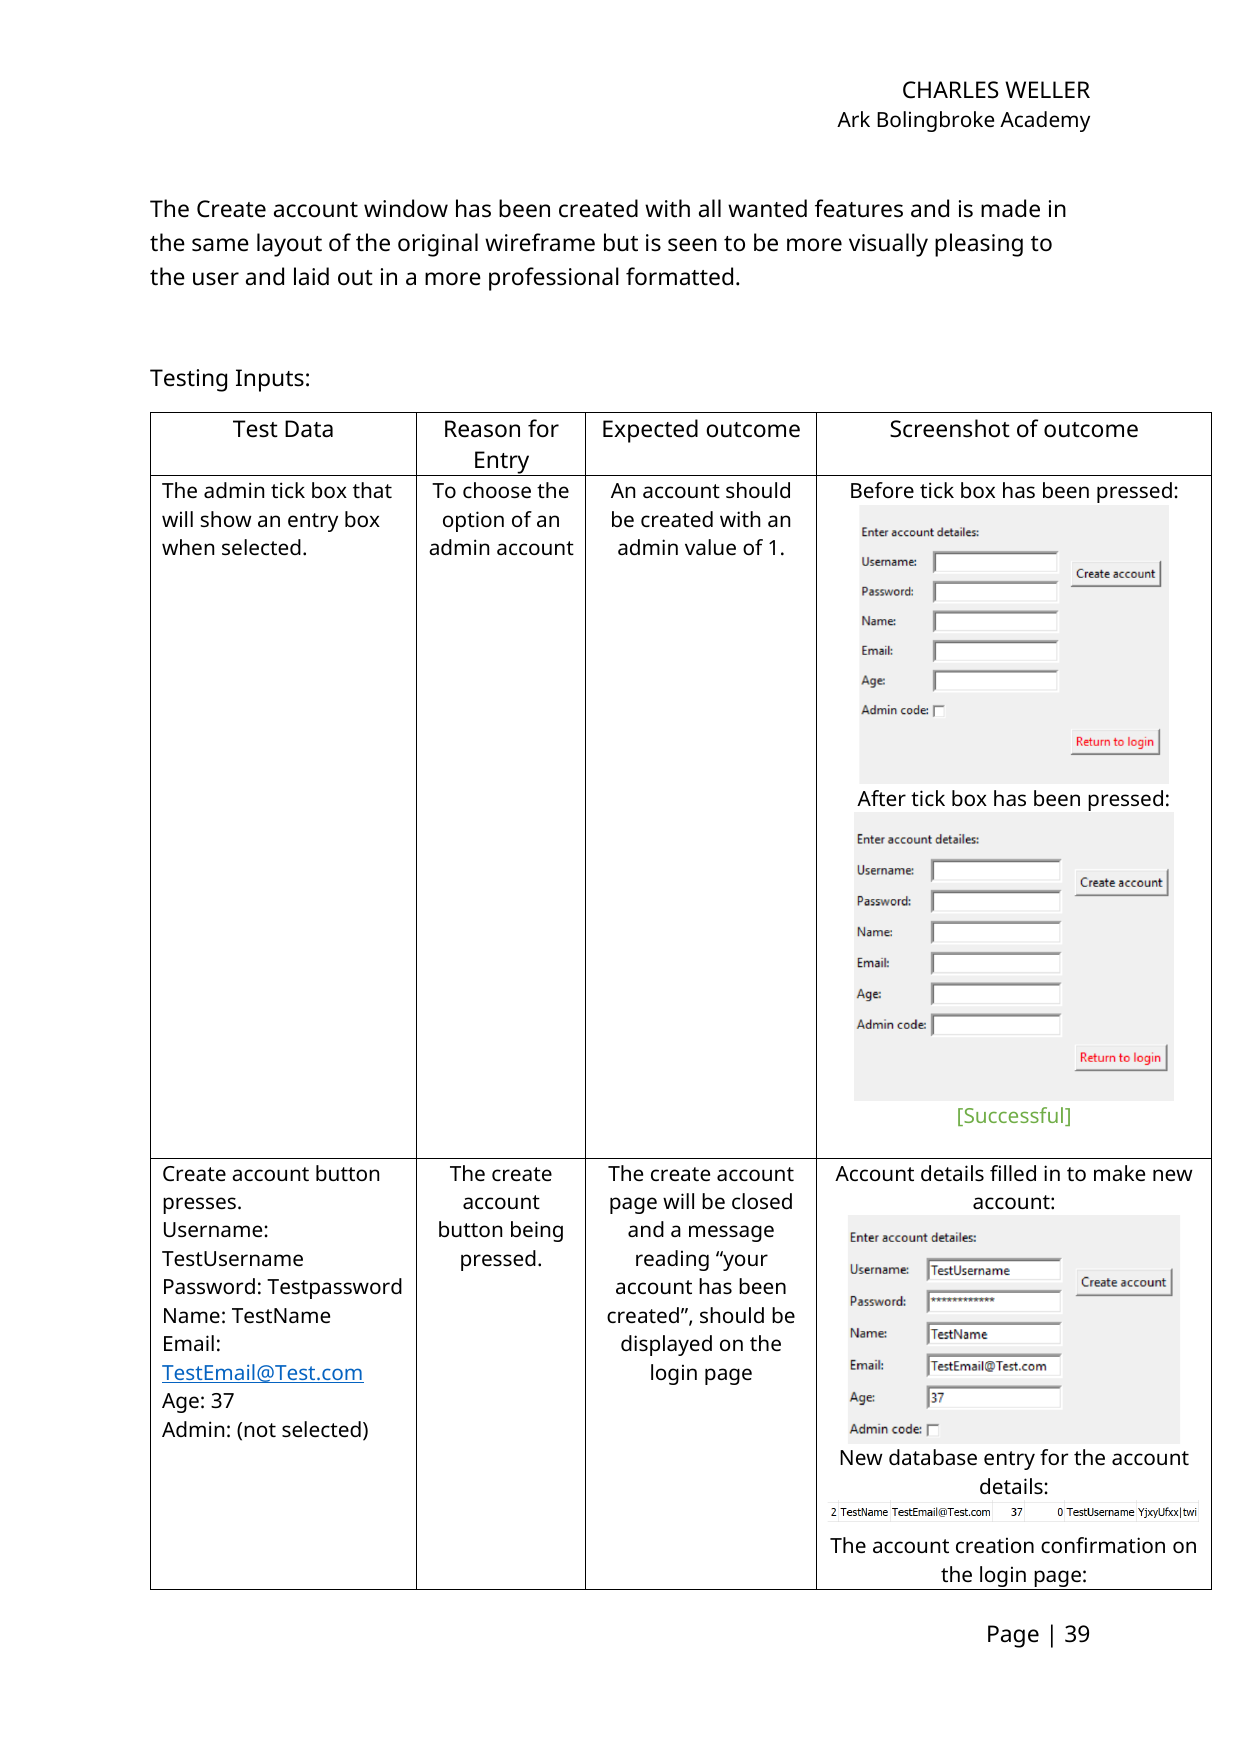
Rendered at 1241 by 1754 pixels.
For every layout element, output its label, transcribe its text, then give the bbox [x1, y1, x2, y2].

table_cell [817, 1159, 1211, 1588]
text Testing Inputs: [150, 361, 1090, 393]
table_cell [586, 1159, 816, 1588]
picture [827, 1500, 1201, 1523]
picture [847, 1215, 1181, 1444]
table_cell To choose the option of an admin account [417, 476, 585, 1158]
picture [859, 505, 1169, 784]
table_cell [151, 1159, 416, 1588]
text The Create account window has been created with all wanted features and is made in the same layout of the original wireframe but is seen to be more visually pleasing to the user and laid out in a more professional formatted. [150, 193, 1090, 292]
table_cell The admin tick box that will show an entry box when selected. [151, 476, 416, 1158]
table_header Test Data [151, 413, 416, 475]
table_header Screenshot of outcome [817, 413, 1211, 475]
table_cell Before tick box has been pressed: After tick box has been pressed: [Successful] [817, 476, 1211, 1158]
table_header Reason for Entry [417, 413, 585, 475]
table_cell An account should be created with an admin value of 1. [586, 476, 816, 1158]
picture [854, 812, 1174, 1101]
table_header Expected outcome [586, 413, 816, 475]
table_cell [417, 1159, 585, 1588]
